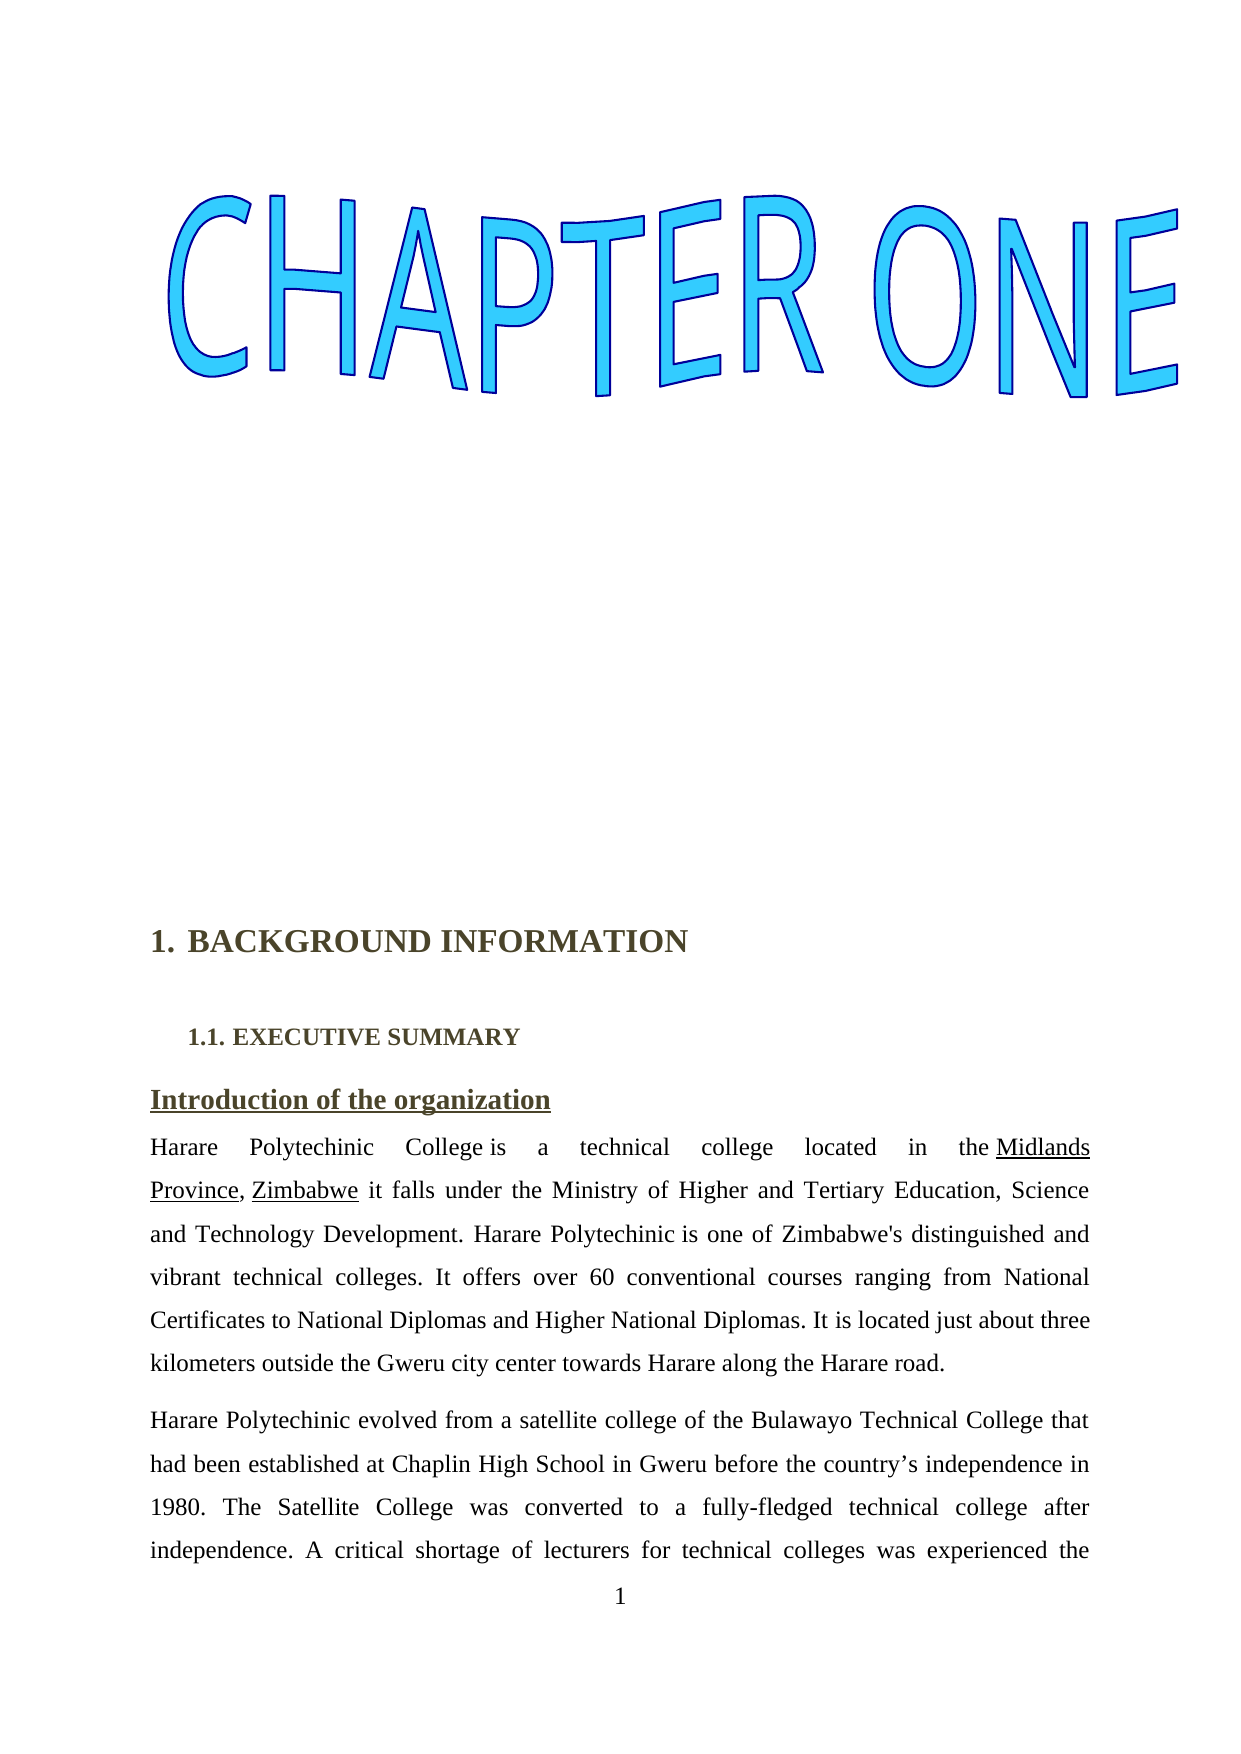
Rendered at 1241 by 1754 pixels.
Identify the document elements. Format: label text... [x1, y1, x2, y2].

list BACKGROUND INFORMATION [150, 922, 1090, 960]
list EXECUTIVE SUMMARY [187, 1022, 1090, 1051]
text Introduction of the organization [150, 1082, 1090, 1116]
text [150, 1406, 1090, 1564]
text Harare Polytechinic College is a technical college located in the Midlands Province, Zimbabwe it falls under the Ministry of Higher and Tertiary Education, Science and Technology Development. Harare Polytechinic is one of Zimbabwe's distinguished and vibrant technical colleges. It offers over 60 conventional courses ranging from National Certificates to National Diplomas and Higher National Diplomas. It is located just about three kilometers outside the Gweru city center towards Harare along the Harare road. [150, 1132, 1090, 1377]
